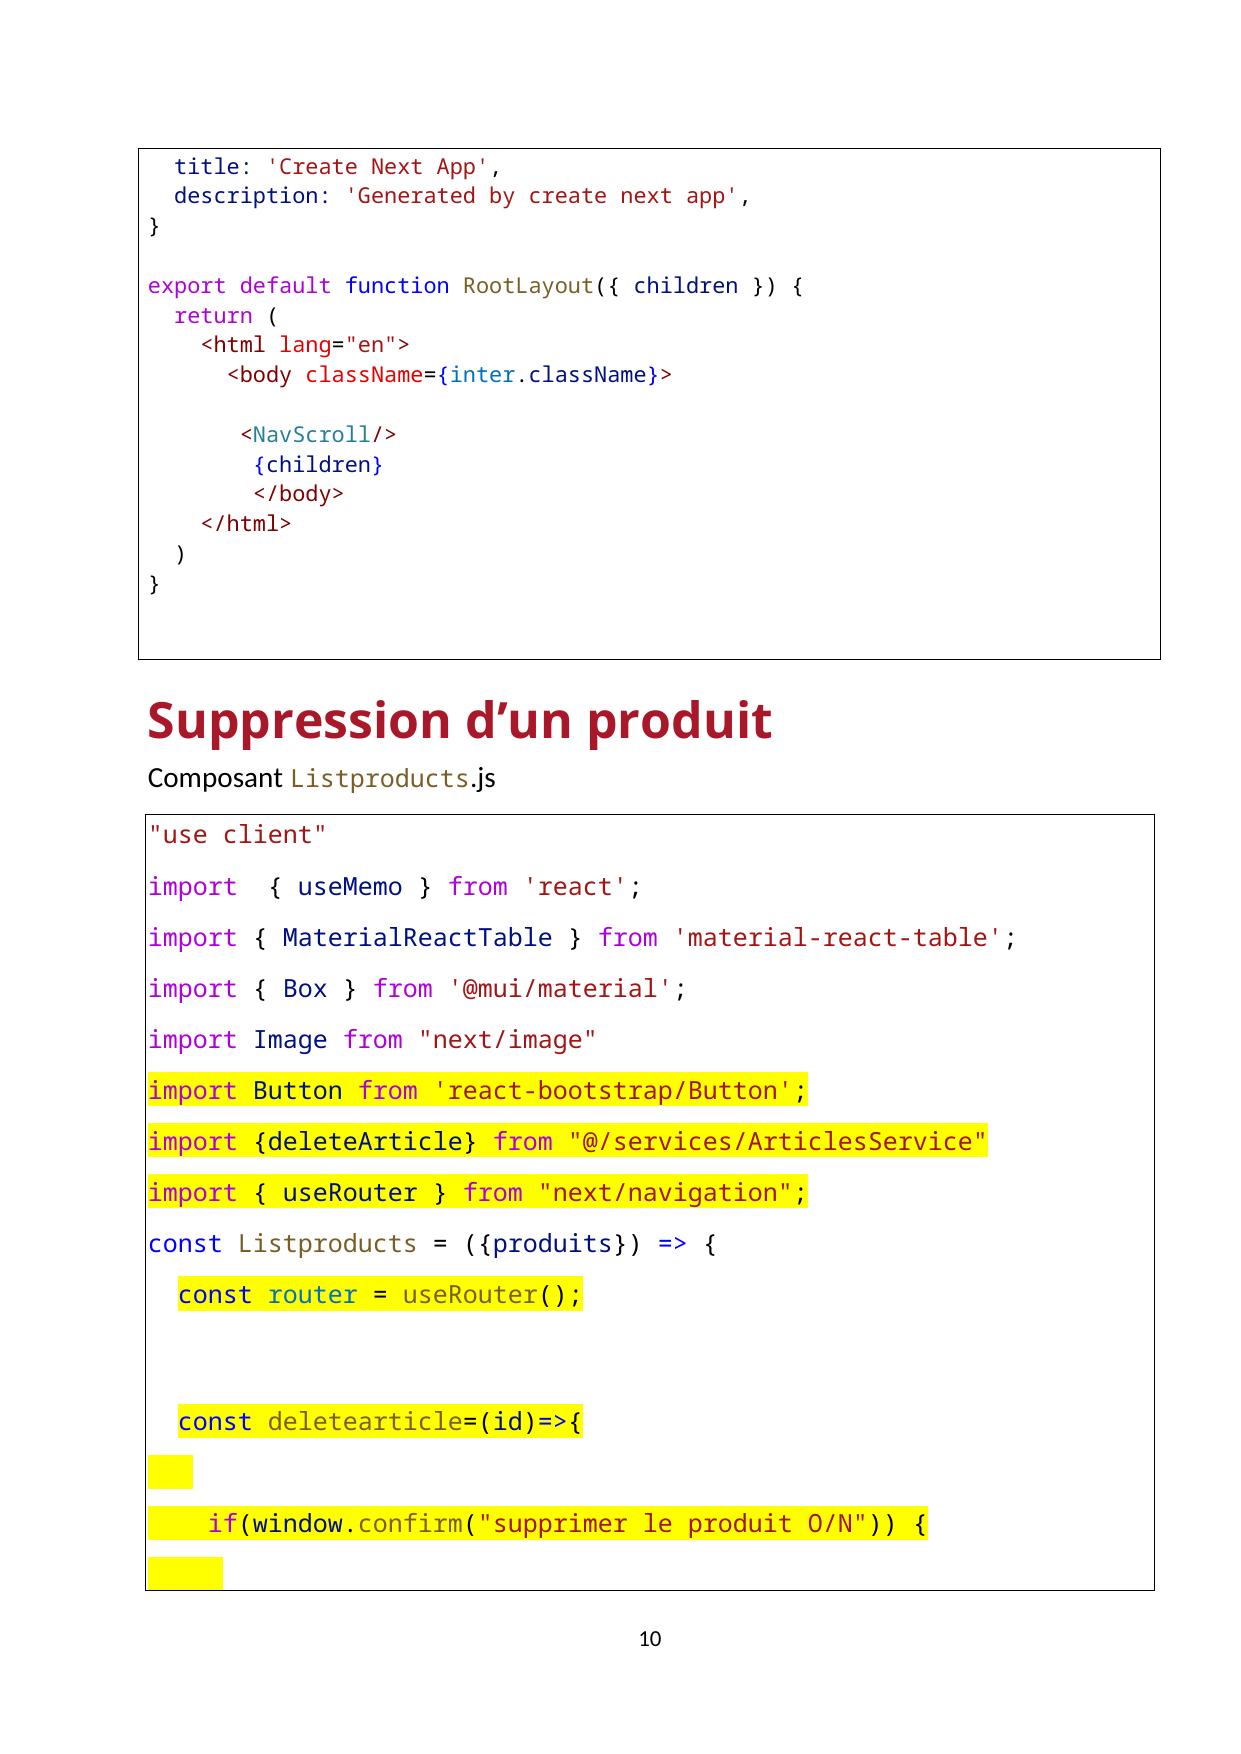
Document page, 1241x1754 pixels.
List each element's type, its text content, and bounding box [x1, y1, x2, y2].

text import {deleteArticle} from "@/services/ArticlesService" [146, 1120, 1154, 1157]
text } [148, 210, 1152, 240]
text <body className={inter.className}> [148, 359, 1152, 389]
text export default function RootLayout({ children }) { [148, 270, 1152, 300]
text ) [148, 538, 1152, 568]
text return ( [148, 300, 1152, 329]
text import { Box } from '@mui/material'; [146, 967, 1154, 1004]
text description: 'Generated by create next app', [148, 181, 1152, 210]
text if(window.confirm("supprimer le produit O/N")) { [146, 1502, 1154, 1540]
text </html> [148, 508, 1152, 538]
text Composant Listproducts.js [148, 759, 1152, 794]
text <html lang="en"> [148, 329, 1152, 359]
subtitle Suppression d’un produit [148, 685, 1152, 753]
text const deletearticle=(id)=>{ [146, 1400, 1154, 1438]
text import { useMemo } from 'react'; [146, 865, 1154, 902]
text import Button from 'react-bootstrap/Button'; [146, 1069, 1154, 1106]
text import { MaterialReactTable } from 'material-react-table'; [146, 916, 1154, 953]
text "use client" [146, 815, 1154, 851]
text import { useRouter } from "next/navigation"; [146, 1171, 1154, 1208]
text {children} [148, 449, 1152, 478]
text const router = useRouter(); [146, 1273, 1154, 1311]
text const Listproducts = ({produits}) => { [146, 1222, 1154, 1259]
text </body> [148, 478, 1152, 508]
text title: 'Create Next App', [139, 149, 1160, 181]
text <NavScroll/> [148, 419, 1152, 449]
text import Image from "next/image" [146, 1018, 1154, 1055]
text } [148, 568, 1152, 598]
